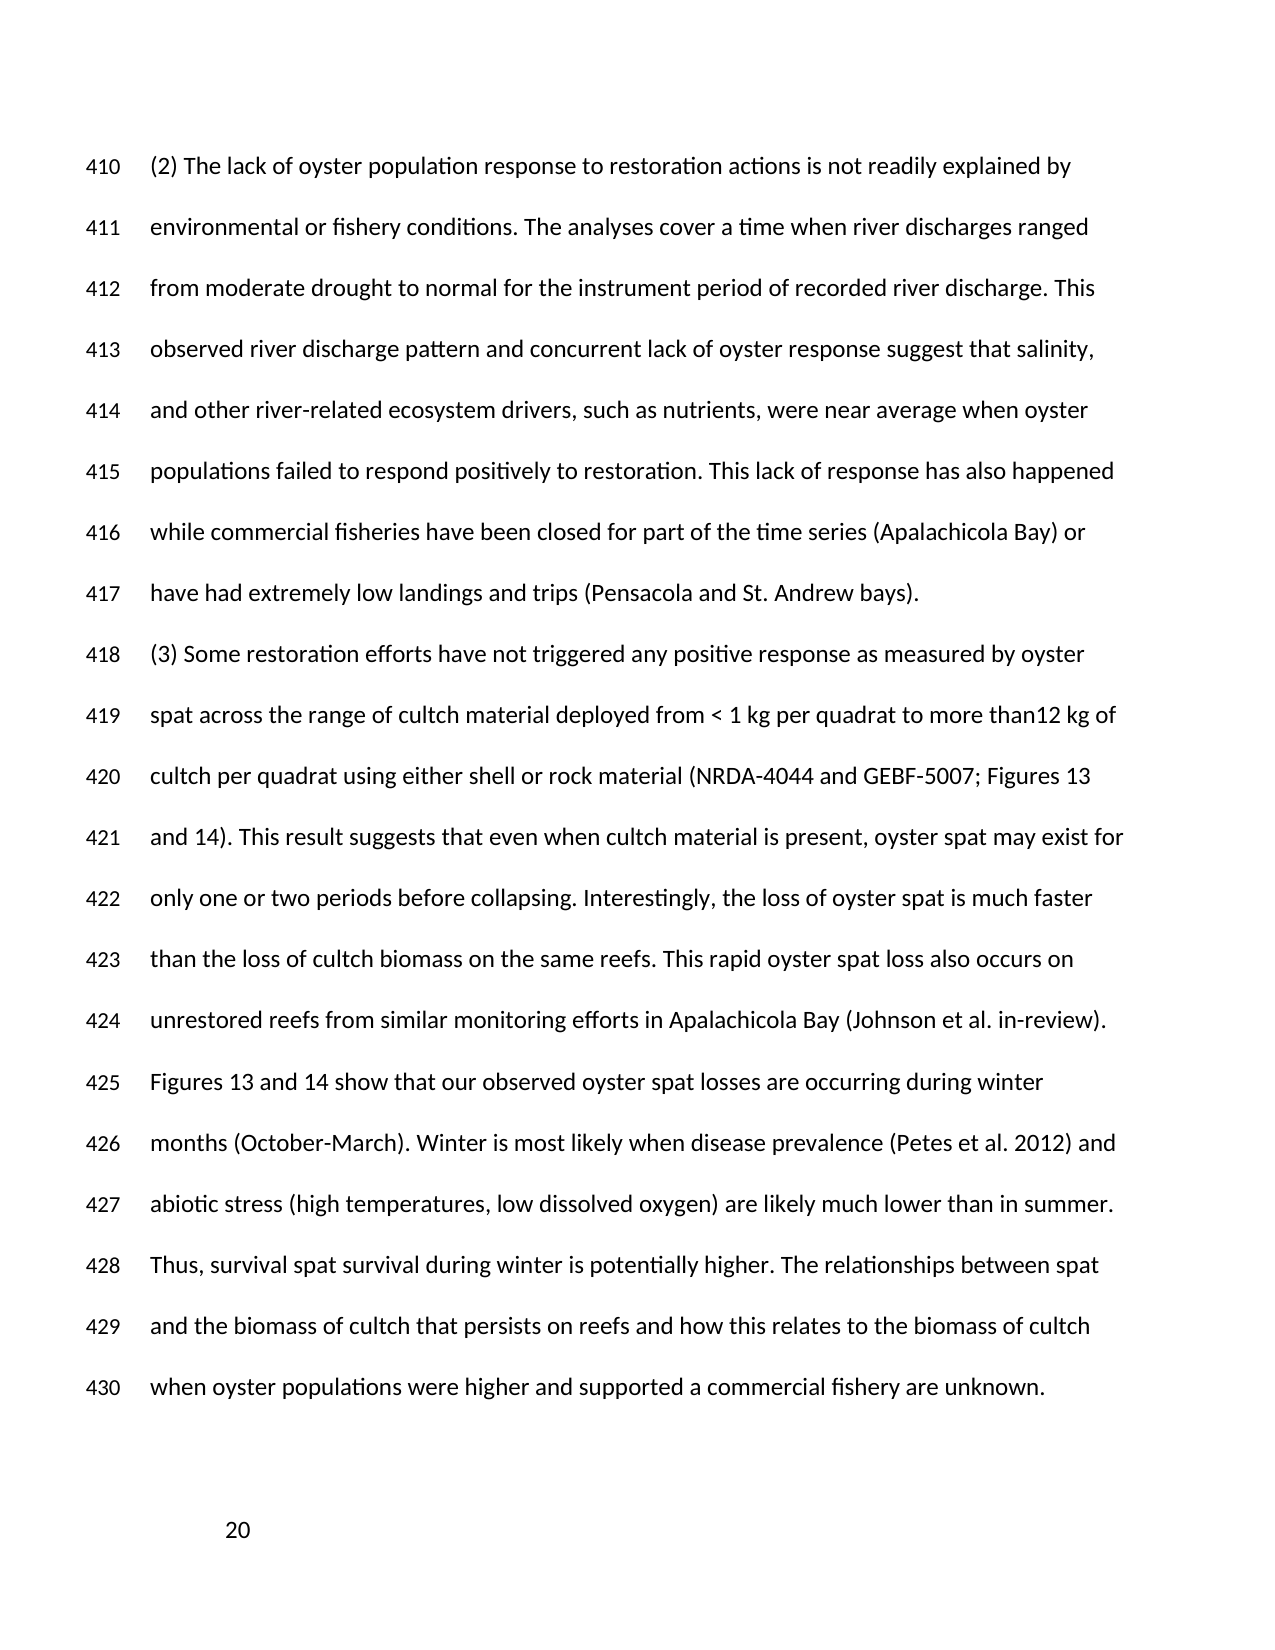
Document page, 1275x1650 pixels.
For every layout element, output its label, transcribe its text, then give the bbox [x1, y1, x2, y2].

text (3) Some restoration efforts have not triggered any positive response as measured by oyster spat across the range of cultch material deployed from < 1 kg per quadrat to more than12 kg of cultch per quadrat using either shell or rock material (NRDA-4044 and GEBF-5007; Figures 13 and 14). This result suggests that even when cultch material is present, oyster spat may exist for only one or two periods before collapsing. Interestingly, the loss of oyster spat is much faster than the loss of cultch biomass on the same reefs. This rapid oyster spat loss also occurs on unrestored reefs from similar monitoring efforts in Apalachicola Bay (Johnson et al. in-review). Figures 13 and 14 show that our observed oyster spat losses are occurring during winter months (October-March). Winter is most likely when disease prevalence (Petes et al. 2012) and abiotic stress (high temperatures, low dissolved oxygen) are likely much lower than in summer. Thus, survival spat survival during winter is potentially higher. The relationships between spat and the biomass of cultch that persists on reefs and how this relates to the biomass of cultch when oyster populations were higher and supported a commercial fishery are unknown. [150, 638, 1125, 1401]
text (2) The lack of oyster population response to restoration actions is not readily explained by environmental or fishery conditions. The analyses cover a time when river discharges ranged from moderate drought to normal for the instrument period of recorded river discharge. This observed river discharge pattern and concurrent lack of oyster response suggest that salinity, and other river-related ecosystem drivers, such as nutrients, were near average when oyster populations failed to respond positively to restoration. This lack of response has also happened while commercial fisheries have been closed for part of the time series (Apalachicola Bay) or have had extremely low landings and trips (Pensacola and St. Andrew bays). [150, 150, 1125, 608]
